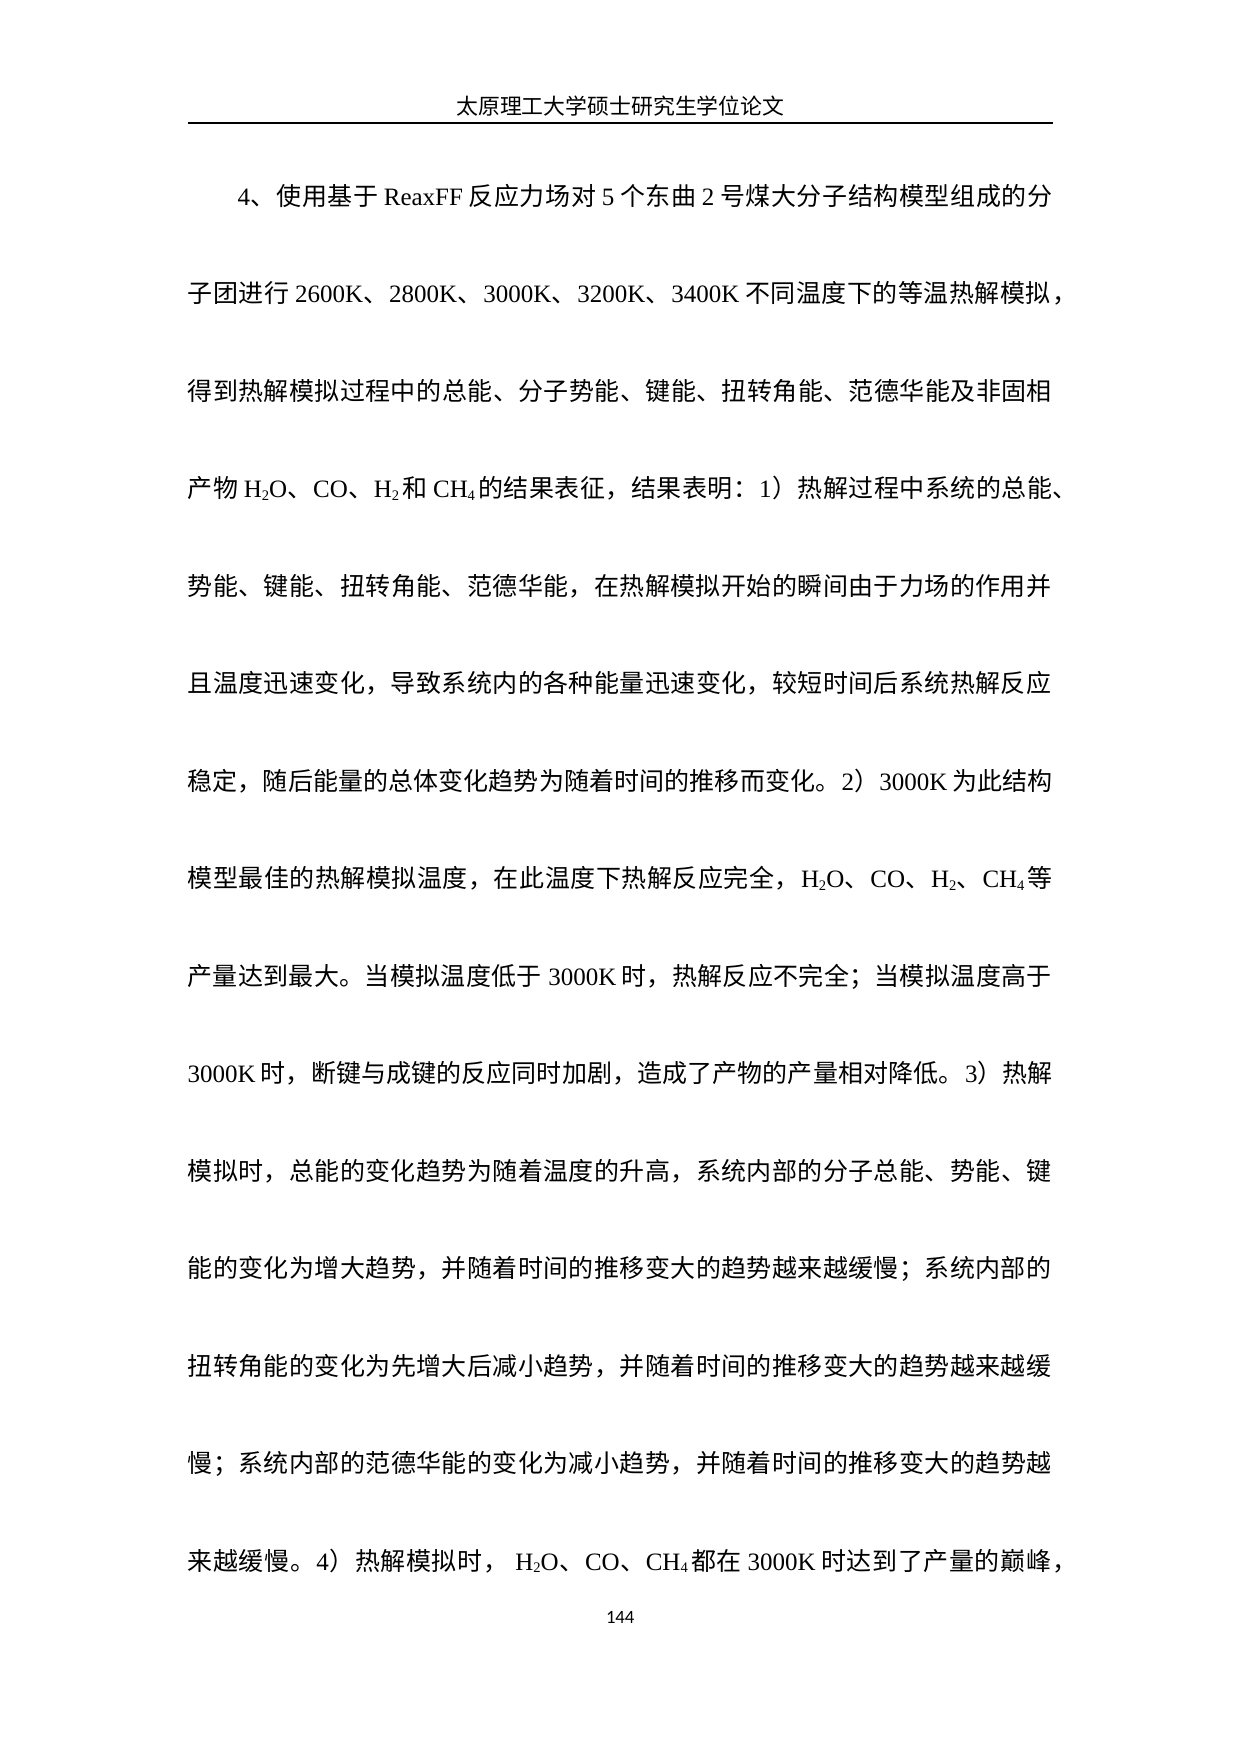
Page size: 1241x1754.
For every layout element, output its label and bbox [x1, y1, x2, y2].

text [187, 162, 1053, 1592]
